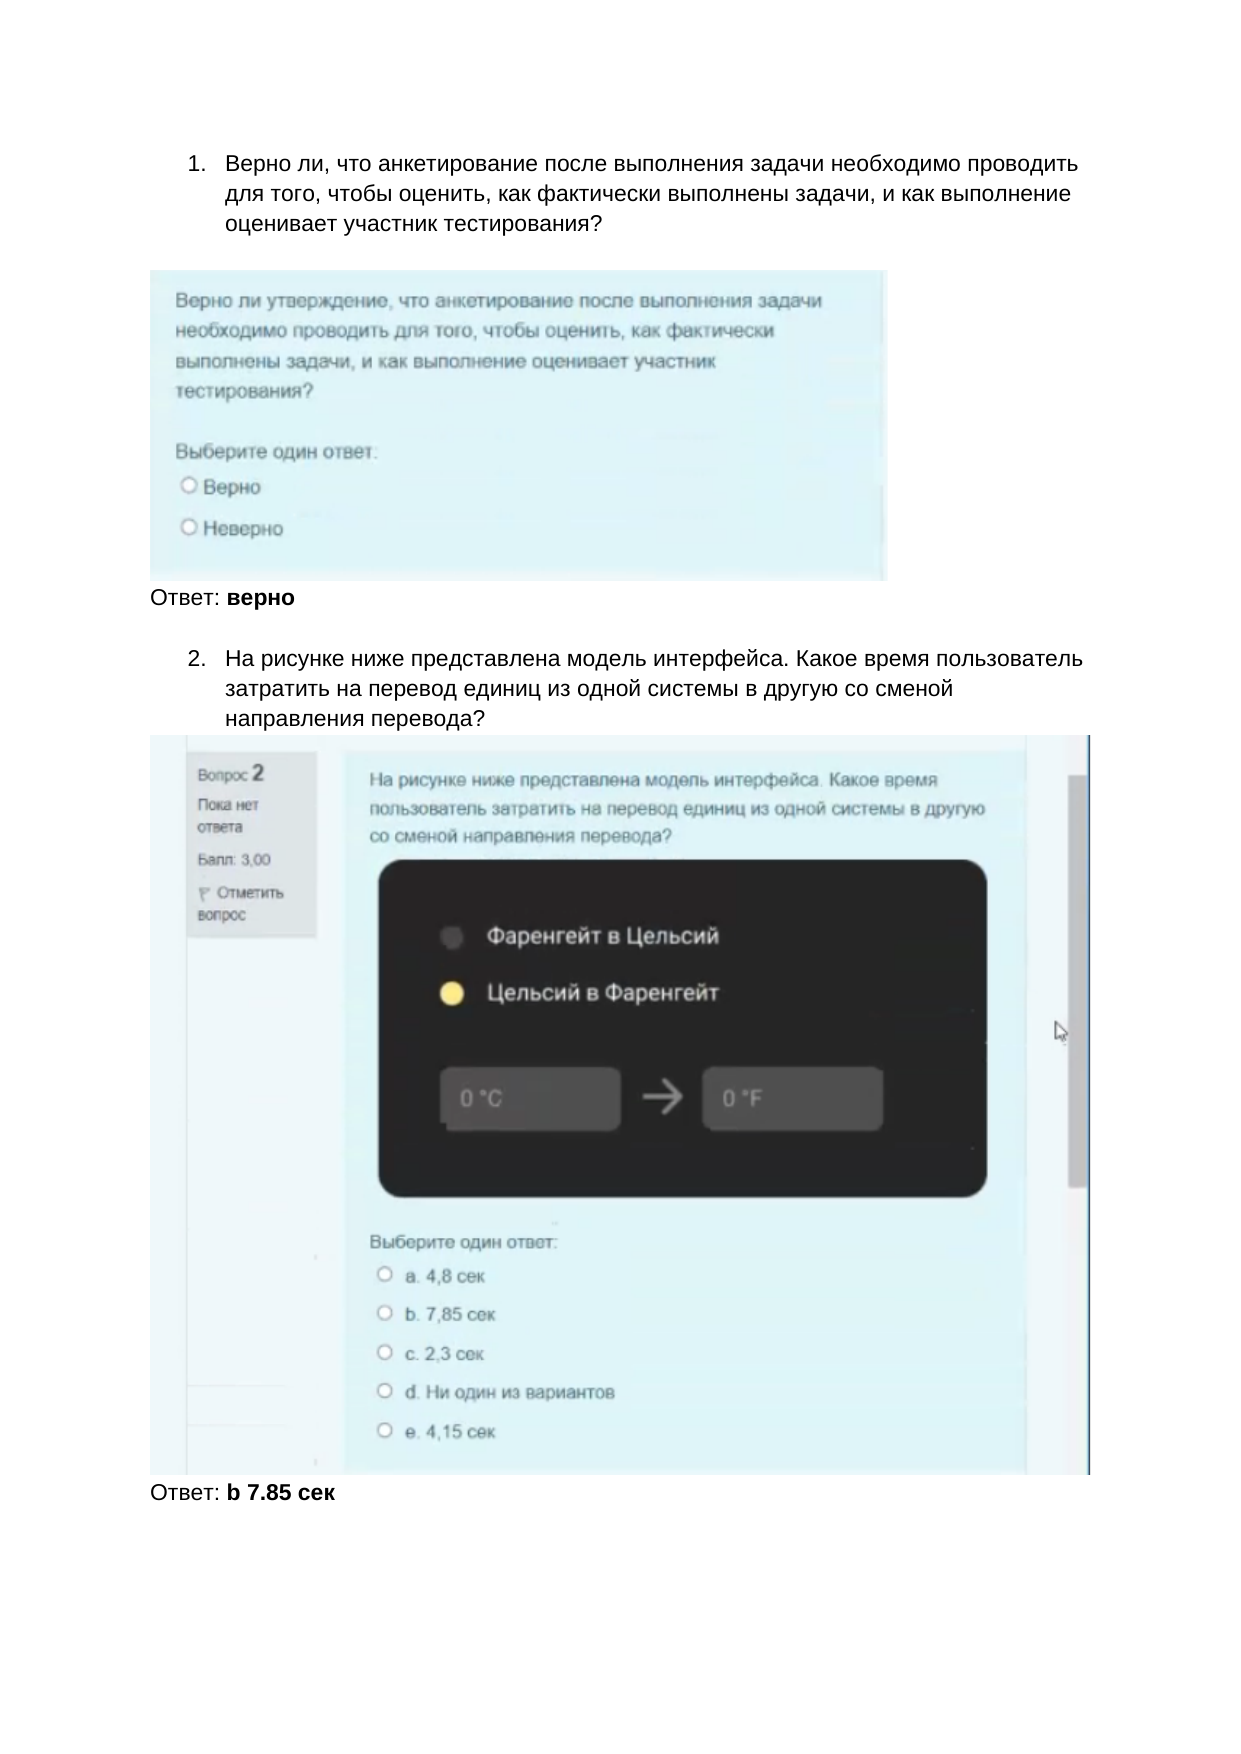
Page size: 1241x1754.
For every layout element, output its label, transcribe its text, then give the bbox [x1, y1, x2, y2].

text Ответ: b 7.85 сек [150, 1478, 1090, 1505]
text Ответ: верно [150, 584, 1090, 610]
list На рисунке ниже представлена модель интерфейса. Какое время пользователь затратить на перевод единиц из одной системы в другую со сменой направления перевода? [187, 644, 1090, 731]
picture [150, 270, 888, 581]
picture [150, 735, 1091, 1475]
list Верно ли, что анкетирование после выполнения задачи необходимо проводить для того, чтобы оценить, как фактически выполнены задачи, и как выполнение оценивает участник тестирования? [187, 150, 1090, 237]
